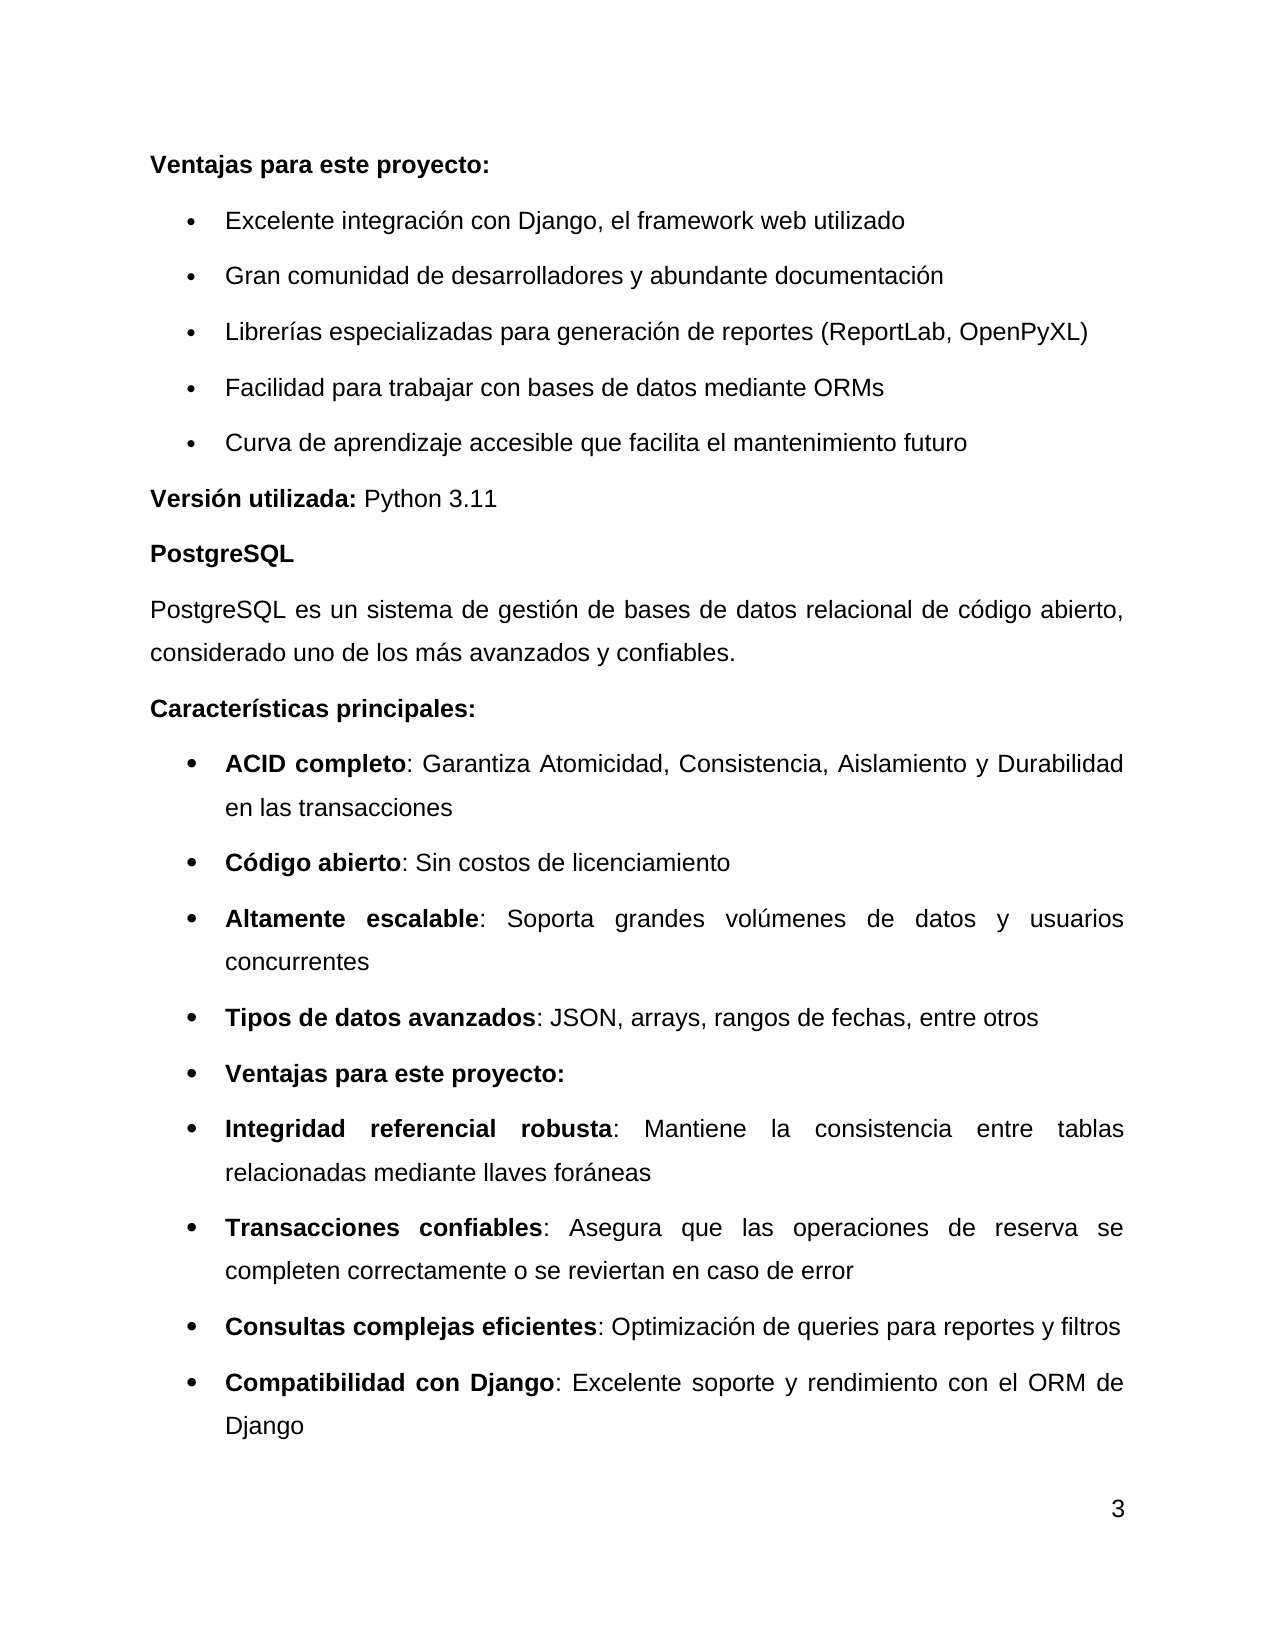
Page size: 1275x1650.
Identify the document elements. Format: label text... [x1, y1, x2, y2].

list Compatibilidad con Django: Excelente soporte y rendimiento con el ORM de Django [187, 1368, 1125, 1440]
list Tipos de datos avanzados: JSON, arrays, rangos de fechas, entre otros [187, 1003, 1125, 1032]
list Gran comunidad de desarrolladores y abundante documentación [187, 261, 1125, 290]
list ACID completo: Garantiza Atomicidad, Consistencia, Aislamiento y Durabilidad en las transacciones [187, 749, 1125, 821]
list Integridad referencial robusta: Mantiene la consistencia entre tablas relacionadas mediante llaves foráneas [187, 1114, 1125, 1186]
text Ventajas para este proyecto: [150, 150, 1125, 179]
list Consultas complejas eficientes: Optimización de queries para reportes y filtros [187, 1312, 1125, 1341]
text Características principales: [150, 694, 1125, 722]
list Ventajas para este proyecto: [187, 1058, 1125, 1087]
text Versión utilizada: Python 3.11 [150, 484, 1125, 512]
list Transacciones confiables: Asegura que las operaciones de reserva se completen correctamente o se reviertan en caso de error [187, 1213, 1125, 1285]
list Código abierto: Sin costos de licenciamiento [187, 848, 1125, 877]
text PostgreSQL [150, 539, 1125, 568]
list Curva de aprendizaje accesible que facilita el mantenimiento futuro [187, 428, 1125, 457]
list Librerías especializadas para generación de reportes (ReportLab, OpenPyXL) [187, 317, 1125, 346]
list Altamente escalable: Soporta grandes volúmenes de datos y usuarios concurrentes [187, 904, 1125, 976]
list Facilidad para trabajar con bases de datos mediante ORMs [187, 372, 1125, 401]
text PostgreSQL es un sistema de gestión de bases de datos relacional de código abierto, considerado uno de los más avanzados y confiables. [150, 595, 1125, 667]
list Excelente integración con Django, el framework web utilizado [187, 206, 1125, 234]
